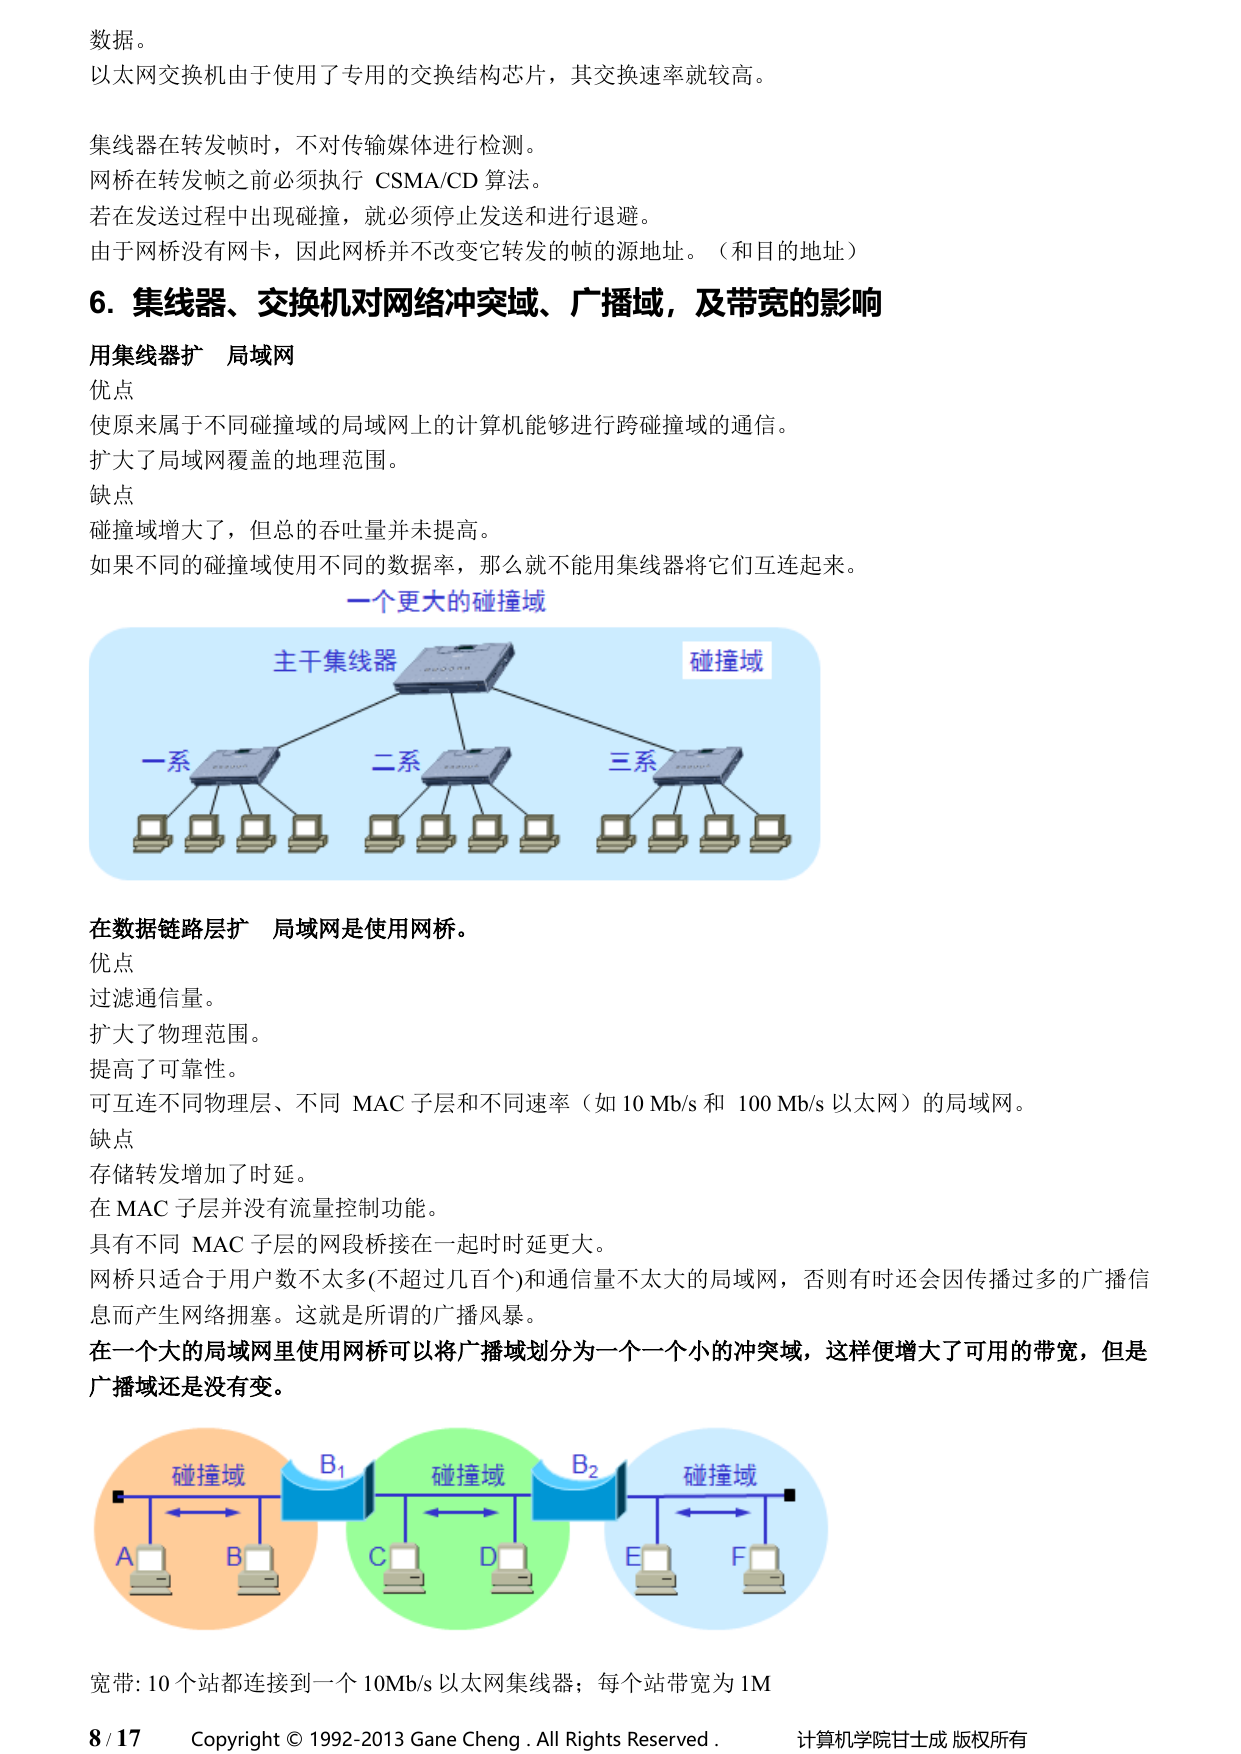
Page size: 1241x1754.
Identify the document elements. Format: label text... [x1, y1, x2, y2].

text 网桥在转发帧之前必须执行 CSMA/CD 算法。 [89, 163, 1152, 195]
picture [88, 583, 830, 890]
text 宽带: 10个站都连接到一个10Mb/s以太网集线器；每个站带宽为1M [89, 1666, 1152, 1699]
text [89, 22, 1152, 55]
text 扩大了物理范围。 [89, 1016, 1152, 1048]
text 可互连不同物理层、不同 MAC 子层和不同速率（如10 Mb/s 和 100 Mb/s 以太网）的局域网。 [89, 1086, 1152, 1119]
text 在数据链路层扩展局域网是使用网桥。 [89, 911, 1152, 943]
text 扩大了局域网覆盖的地理范围。 [89, 443, 1152, 475]
text 由于网桥没有网卡，因此网桥并不改变它转发的帧的源地址。（和目的地址） [89, 233, 1152, 266]
text 缺点 [89, 1121, 1152, 1154]
text 以太网交换机由于使用了专用的交换结构芯片，其交换速率就较高。 [89, 57, 1152, 90]
text 网桥只适合于用户数不太多(不超过几百个)和通信量不太大的局域网，否则有时还会因传播过多的广播信息而产生网络拥塞。这就是所谓的广播风暴。 [89, 1262, 1152, 1330]
text 缺点 [89, 478, 1152, 510]
text 在一个大的局域网里使用网桥可以将广播域划分为一个一个小的冲突域，这样便增大了可用的带宽，但是广播域还是没有变。 [89, 1333, 1152, 1401]
text 使原来属于不同碰撞域的局域网上的计算机能够进行跨碰撞域的通信。 [89, 407, 1152, 440]
text 存储转发增加了时延。 [89, 1156, 1152, 1189]
text 优点 [89, 372, 1152, 405]
text 提高了可靠性。 [89, 1051, 1152, 1083]
text 集线器在转发帧时，不对传输媒体进行检测。 [89, 128, 1152, 160]
picture [88, 1403, 833, 1649]
text 在MAC 子层并没有流量控制功能。 [89, 1192, 1152, 1224]
text 如果不同的碰撞域使用不同的数据率，那么就不能用集线器将它们互连起来。 [89, 548, 1152, 580]
text 具有不同 MAC 子层的网段桥接在一起时时延更大。 [89, 1227, 1152, 1259]
text 碰撞域增大了，但总的吞吐量并未提高。 [89, 513, 1152, 545]
text 优点 [89, 946, 1152, 978]
text 若在发送过程中出现碰撞，就必须停止发送和进行退避。 [89, 198, 1152, 231]
subtitle 集线器、交换机对网络冲突域、广播域，及带宽的影响 [89, 268, 1152, 333]
text 用集线器扩展局域网 [89, 337, 1152, 370]
text 过滤通信量。 [89, 981, 1152, 1013]
